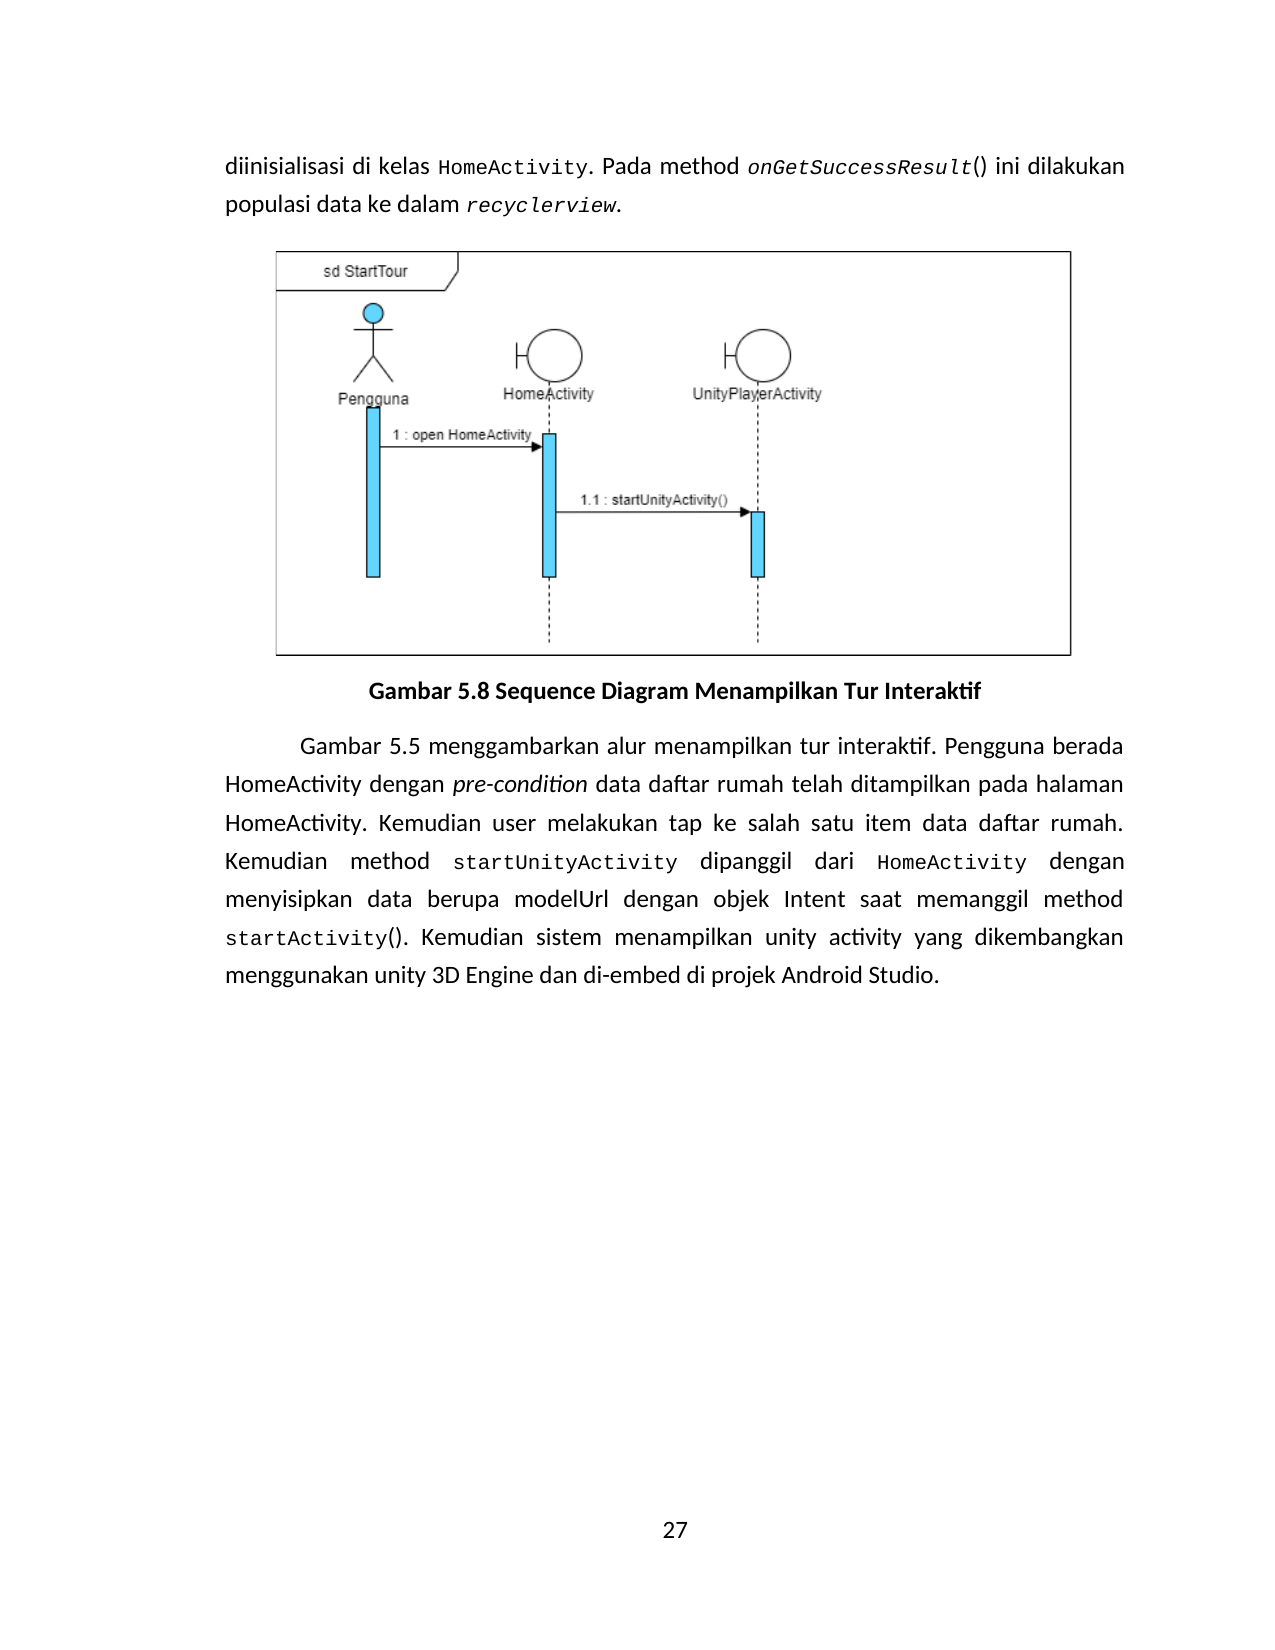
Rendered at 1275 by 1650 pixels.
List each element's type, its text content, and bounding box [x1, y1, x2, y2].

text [225, 150, 1125, 219]
picture [275, 251, 1075, 656]
text Gambar 5.5 menggambarkan alur menampilkan tur interaktif. Pengguna berada HomeActivity dengan pre-condition data daftar rumah telah ditampilkan pada halaman HomeActivity. Kemudian user melakukan tap ke salah satu item data daftar rumah. Kemudian method startUnityActivity dipanggil dari HomeActivity dengan menyisipkan data berupa modelUrl dengan objek Intent saat memanggil method startActivity(). Kemudian sistem menampilkan unity activity yang dikembangkan menggunakan unity 3D Engine dan di-embed di projek Android Studio. [225, 731, 1125, 990]
